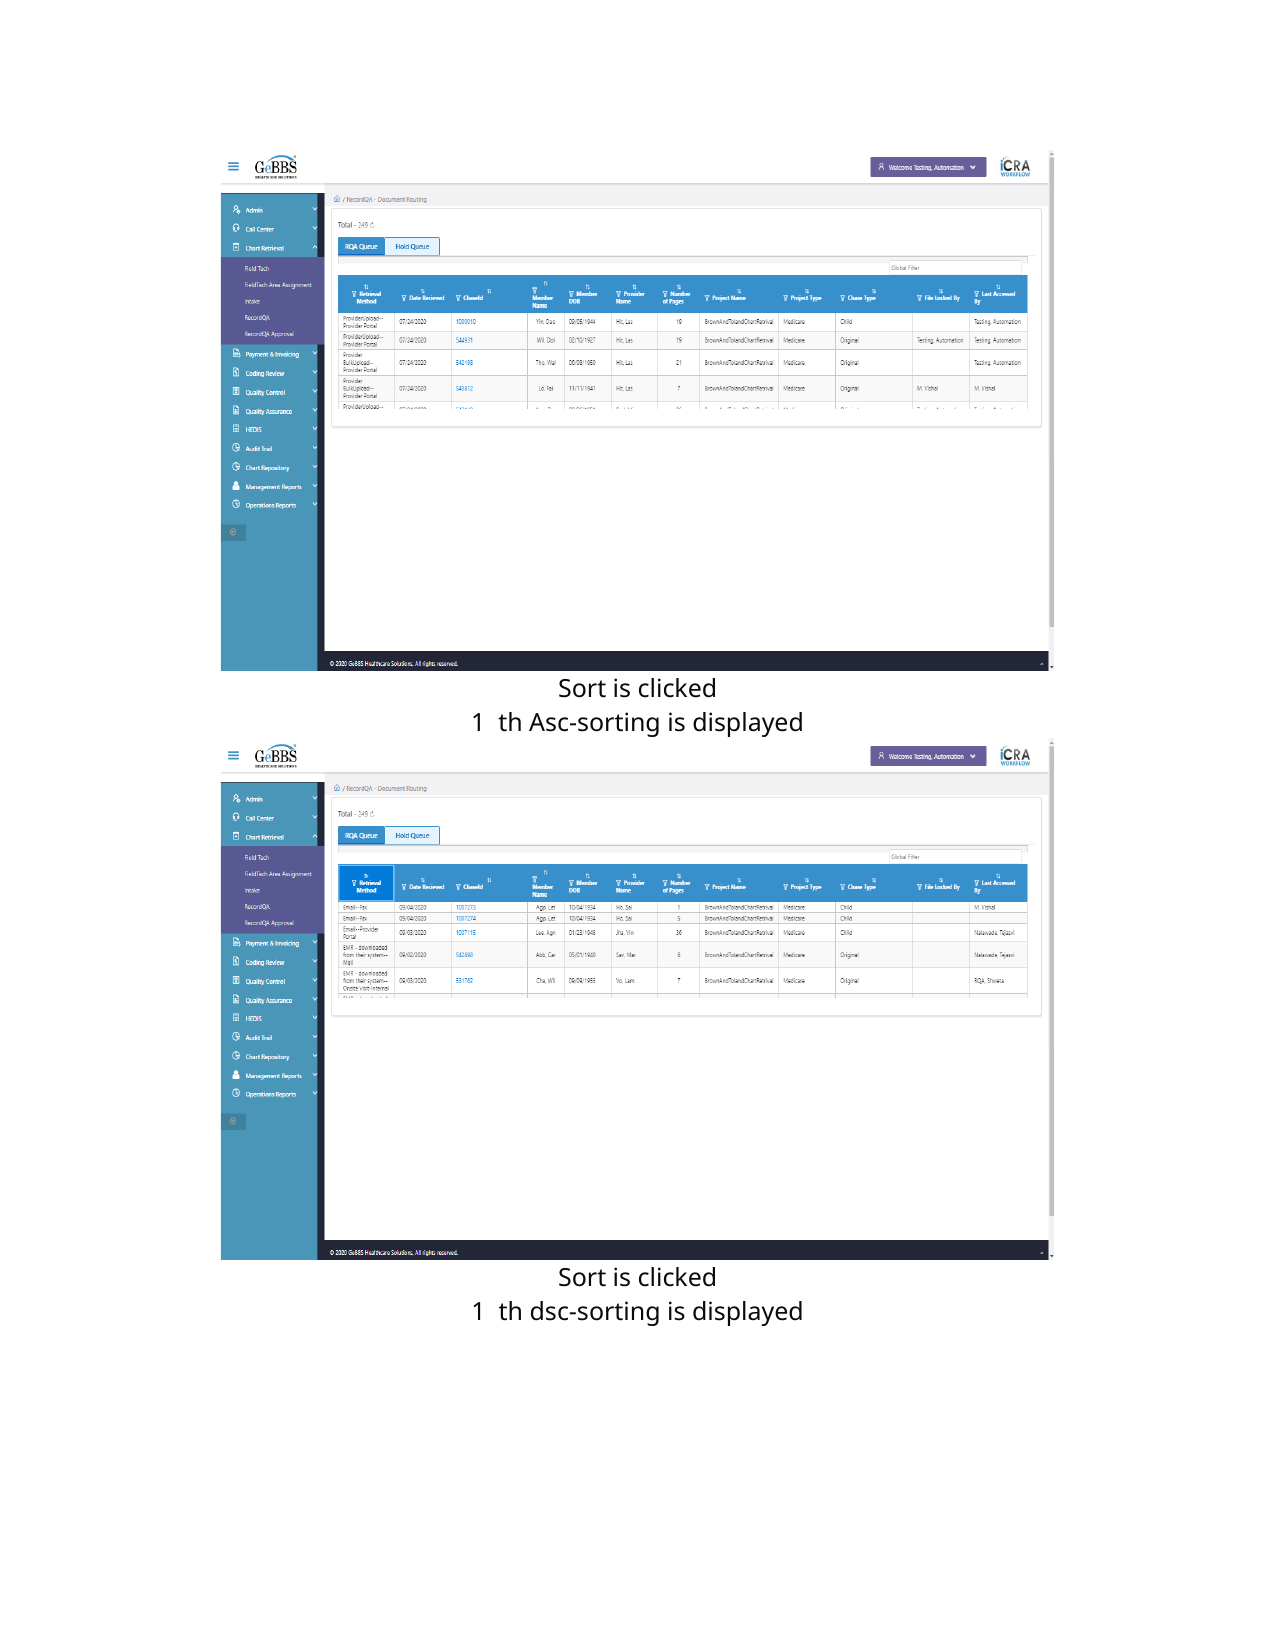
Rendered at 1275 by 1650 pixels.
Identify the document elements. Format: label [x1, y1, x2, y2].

picture [220, 150, 1055, 671]
text [150, 150, 1125, 1328]
picture [220, 738, 1055, 1260]
